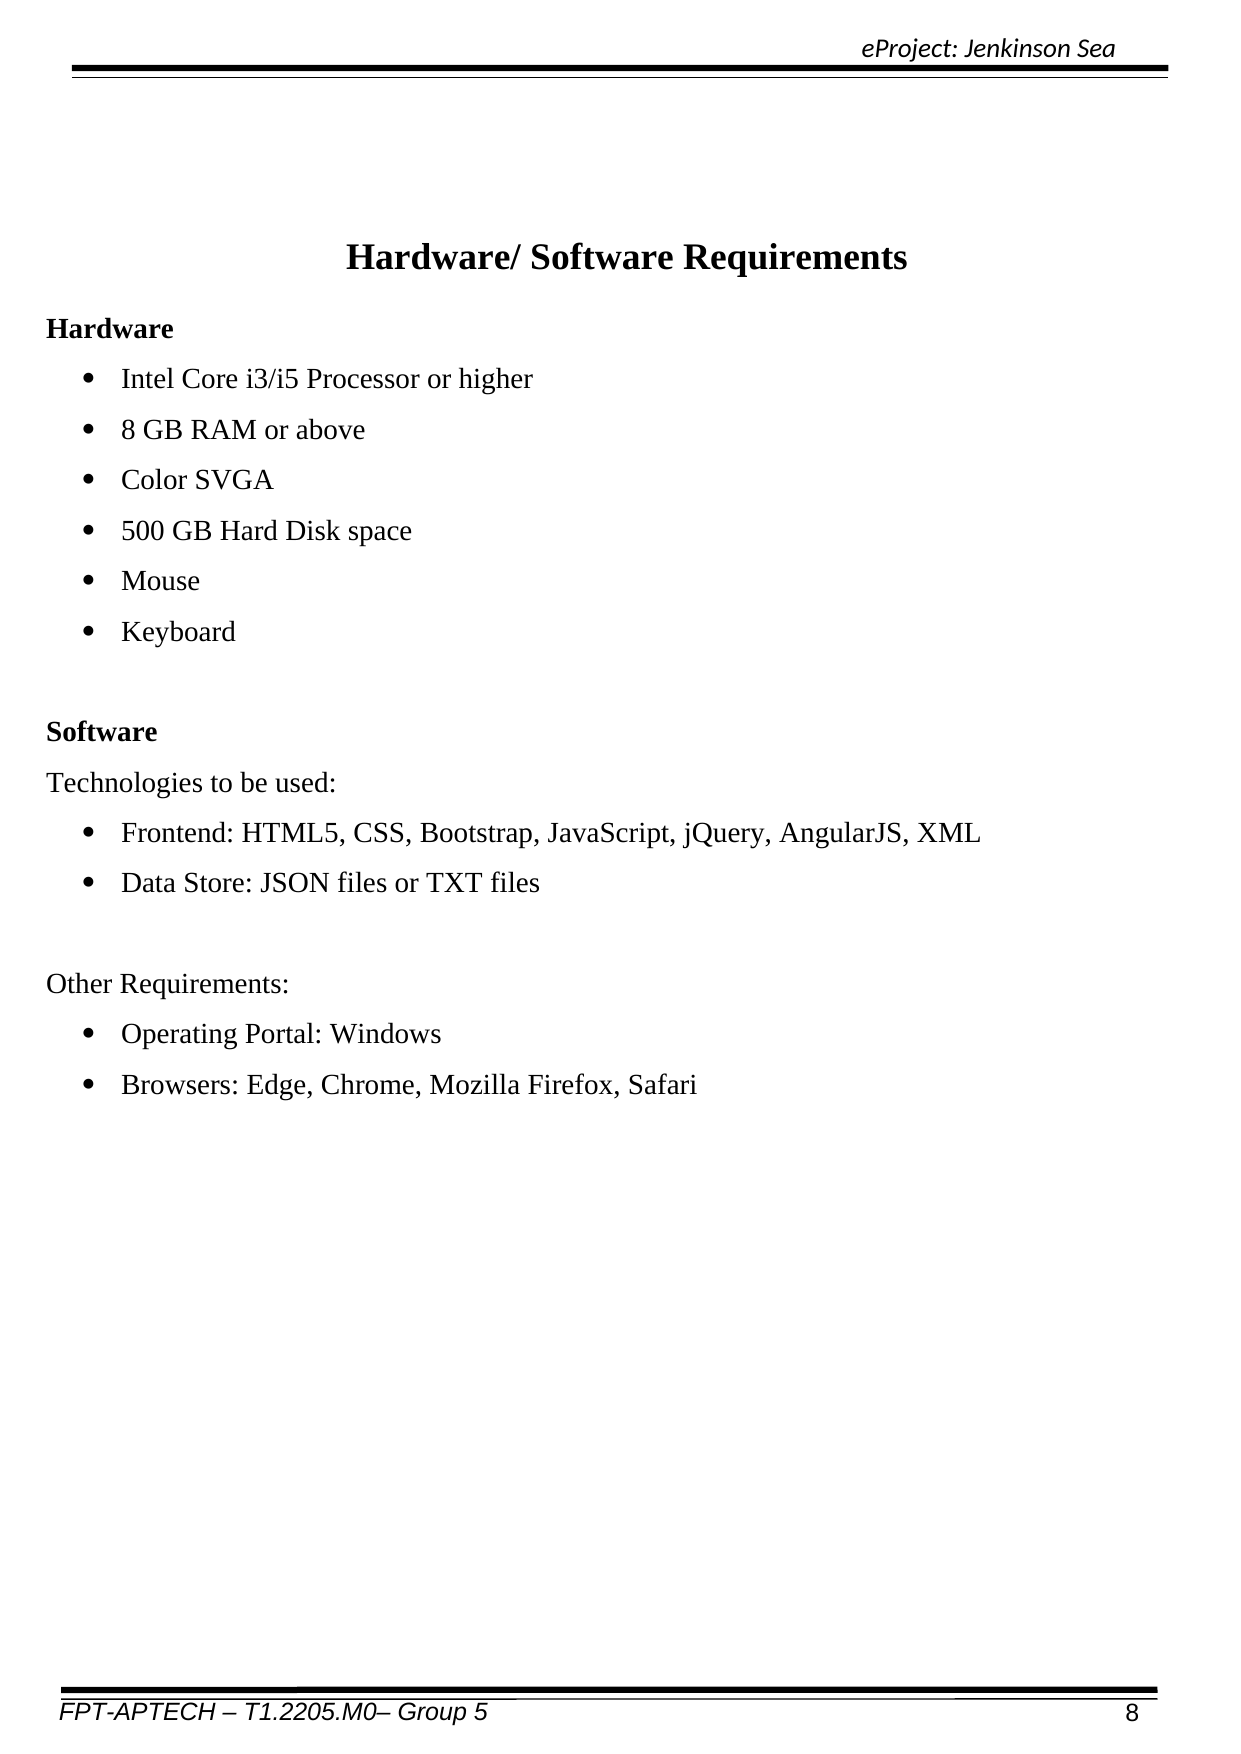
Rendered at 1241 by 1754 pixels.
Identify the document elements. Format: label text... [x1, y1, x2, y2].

text Software [46, 714, 1203, 748]
text Technologies to be used: [46, 765, 1203, 798]
text Hardware [46, 311, 1203, 345]
list 500 GB Hard Disk space [83, 513, 1203, 547]
list Color SVGA [83, 462, 1203, 496]
list Browsers: Edge, Chrome, Mozilla Firefox, Safari [83, 1067, 1203, 1101]
list Operating Portal: Windows [83, 1017, 1203, 1050]
list Mouse [83, 563, 1203, 597]
list Frontend: HTML5, CSS, Bootstrap, JavaScript, jQuery, AngularJS, XML [83, 815, 1203, 849]
list 8 GB RAM or above [83, 412, 1203, 446]
list Intel Core i3/i5 Processor or higher [83, 362, 1203, 395]
list Keyboard [83, 614, 1203, 647]
list Data Store: JSON files or TXT files [83, 866, 1203, 899]
subtitle Hardware/ Software Requirements [83, 234, 1170, 277]
text Other Requirements: [46, 966, 1203, 1000]
